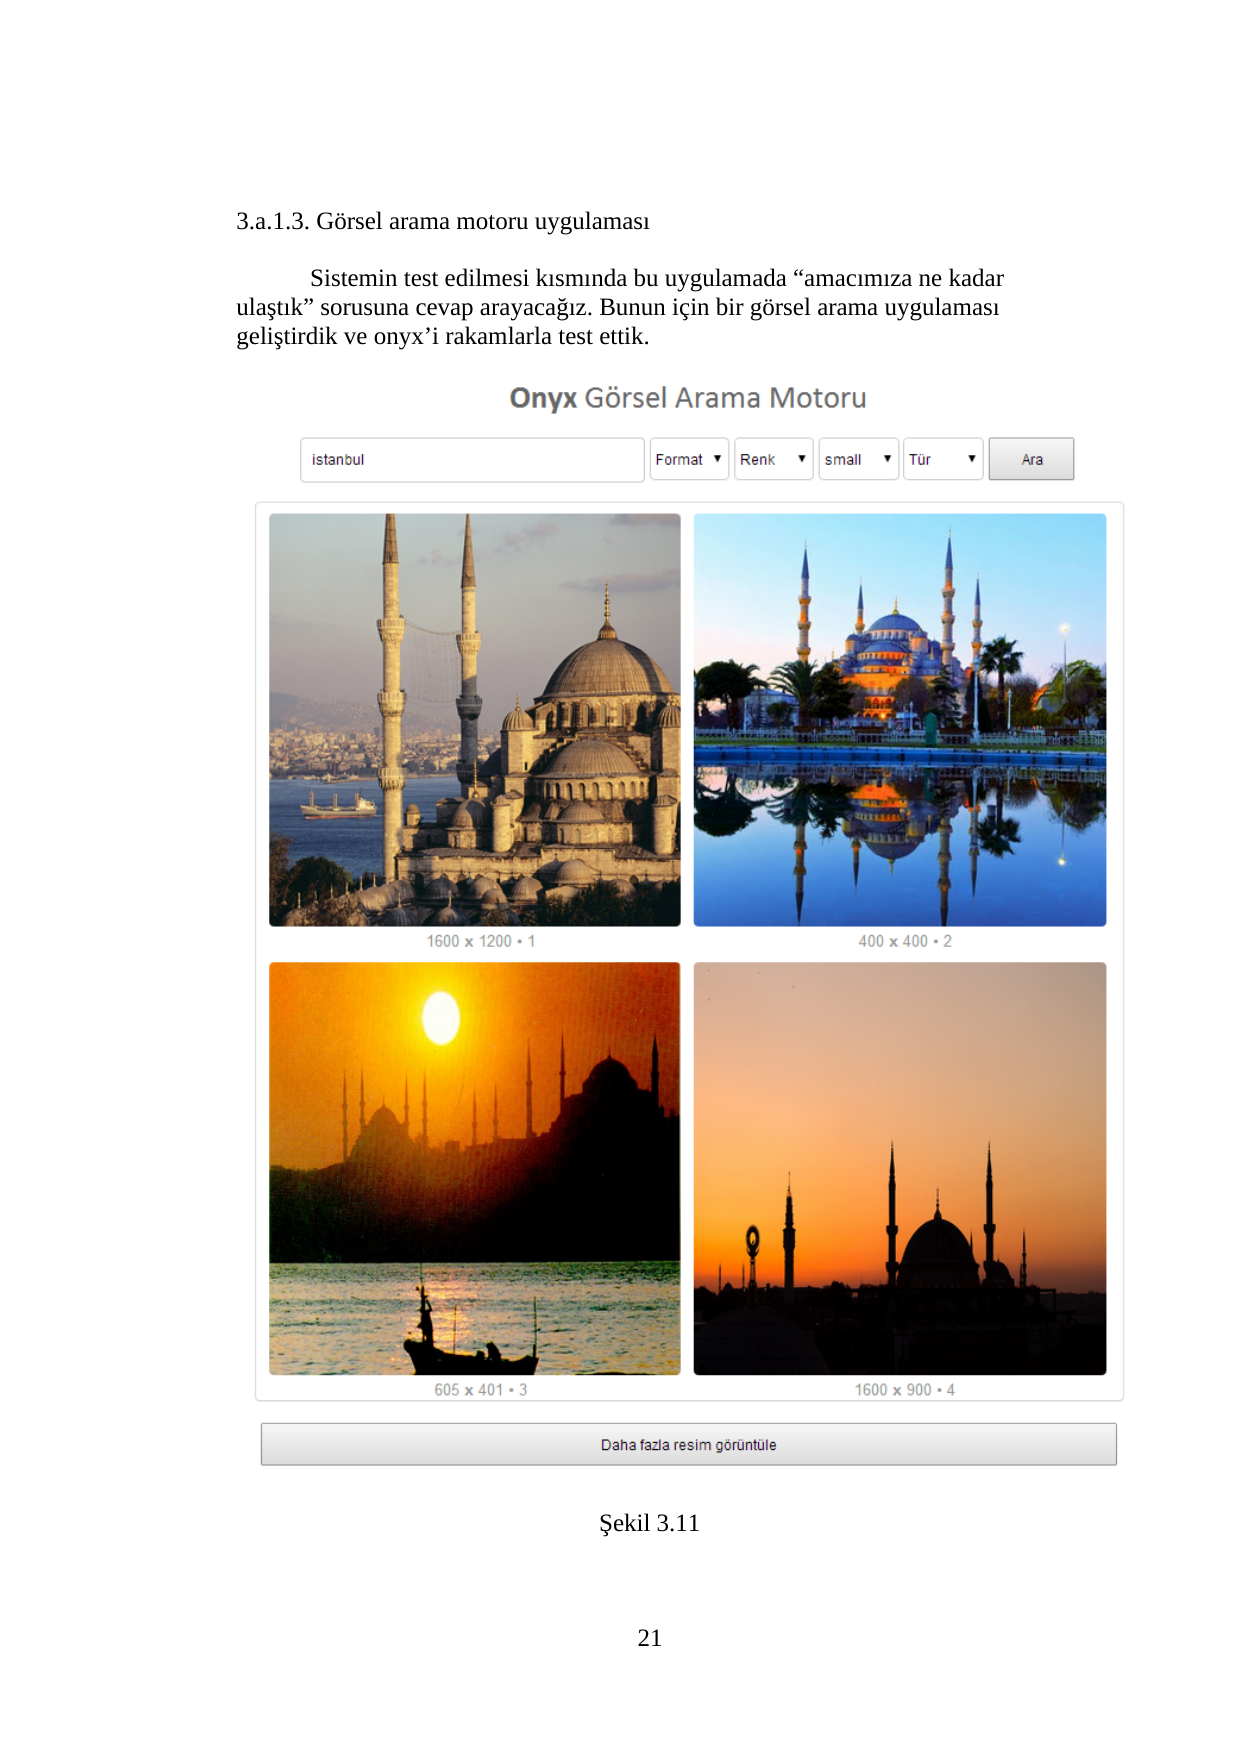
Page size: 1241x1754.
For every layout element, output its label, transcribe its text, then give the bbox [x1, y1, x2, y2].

text Şekil 3.11 [236, 1508, 1063, 1537]
text Sistemin test edilmesi kısmında bu uygulamada “amacımıza ne kadar ulaştık” sorusuna cevap arayacağız. Bunun için bir görsel arama uygulaması geliştirdik ve onyx’i rakamlarla test ettik. [236, 263, 1063, 350]
text 3.a.1.3. Görsel arama motoru uygulaması [236, 206, 1063, 235]
picture [236, 378, 1141, 1480]
